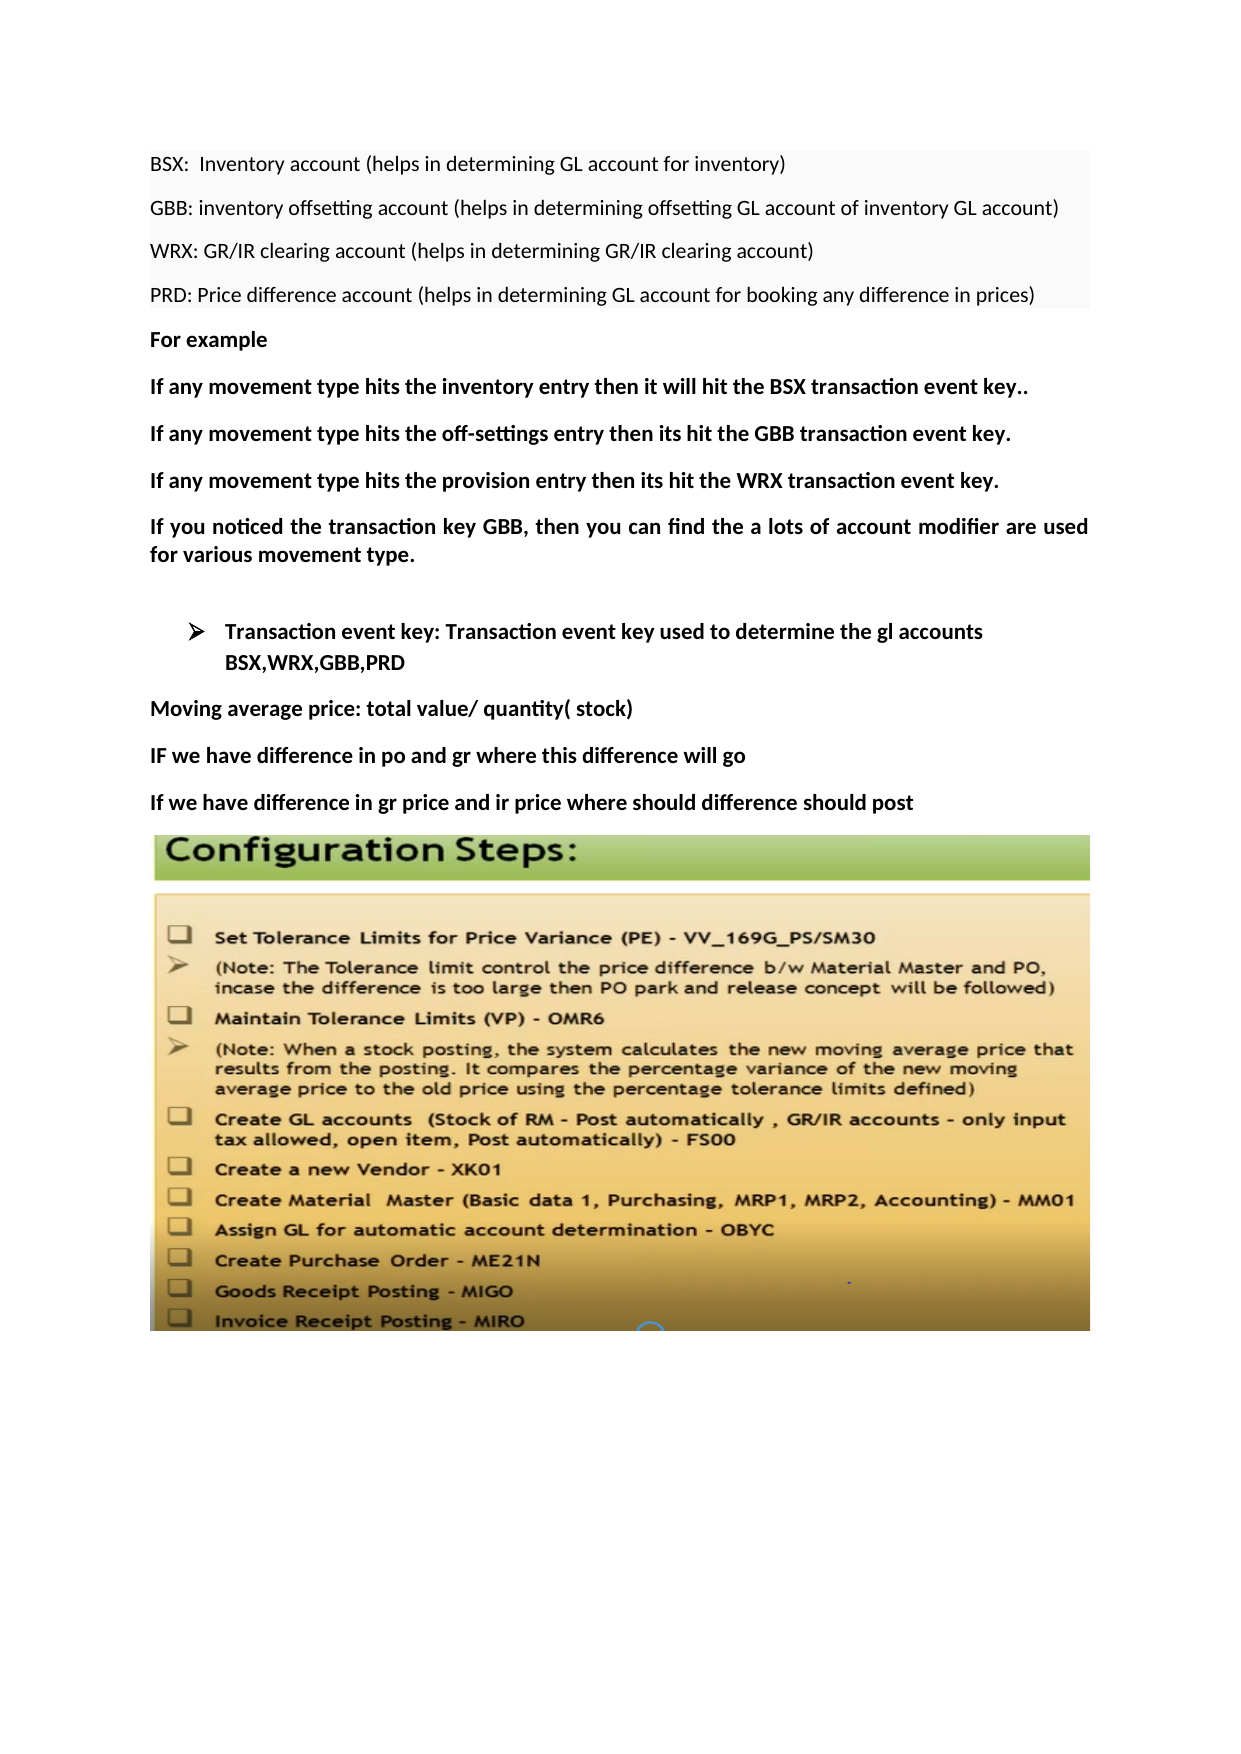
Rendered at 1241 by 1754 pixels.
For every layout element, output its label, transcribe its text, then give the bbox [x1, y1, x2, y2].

text If you noticed the transaction key GBB, then you can find the a lots of account modifier are used for various movement type. [150, 512, 1090, 568]
text If any movement type hits the off-settings entry then its hit the GBB transaction event key. [150, 419, 1090, 447]
list BSX,WRX,GBB,PRD [225, 648, 1090, 676]
picture [150, 835, 1091, 1331]
text GBB: inventory offsetting account (helps in determining offsetting GL account of inventory GL account) [150, 194, 1090, 221]
text BSX: Inventory account (helps in determining GL account for inventory) [150, 150, 1090, 177]
text IF we have difference in po and gr where this difference will go [150, 741, 1090, 769]
text Moving average price: total value/ quantity( stock) [150, 694, 1090, 723]
text If any movement type hits the provision entry then its hit the WRX transaction event key. [150, 466, 1090, 494]
list Transaction event key: Transaction event key used to determine the gl accounts [187, 617, 1090, 646]
text WRX: GR/IR clearing account (helps in determining GR/IR clearing account) [150, 238, 1090, 264]
text If any movement type hits the inventory entry then it will hit the BSX transaction event key.. [150, 372, 1090, 400]
text For example [150, 325, 1090, 353]
text PRD: Price difference account (helps in determining GL account for booking any difference in prices) [150, 282, 1090, 308]
text If we have difference in gr price and ir price where should difference should post [150, 788, 1090, 816]
